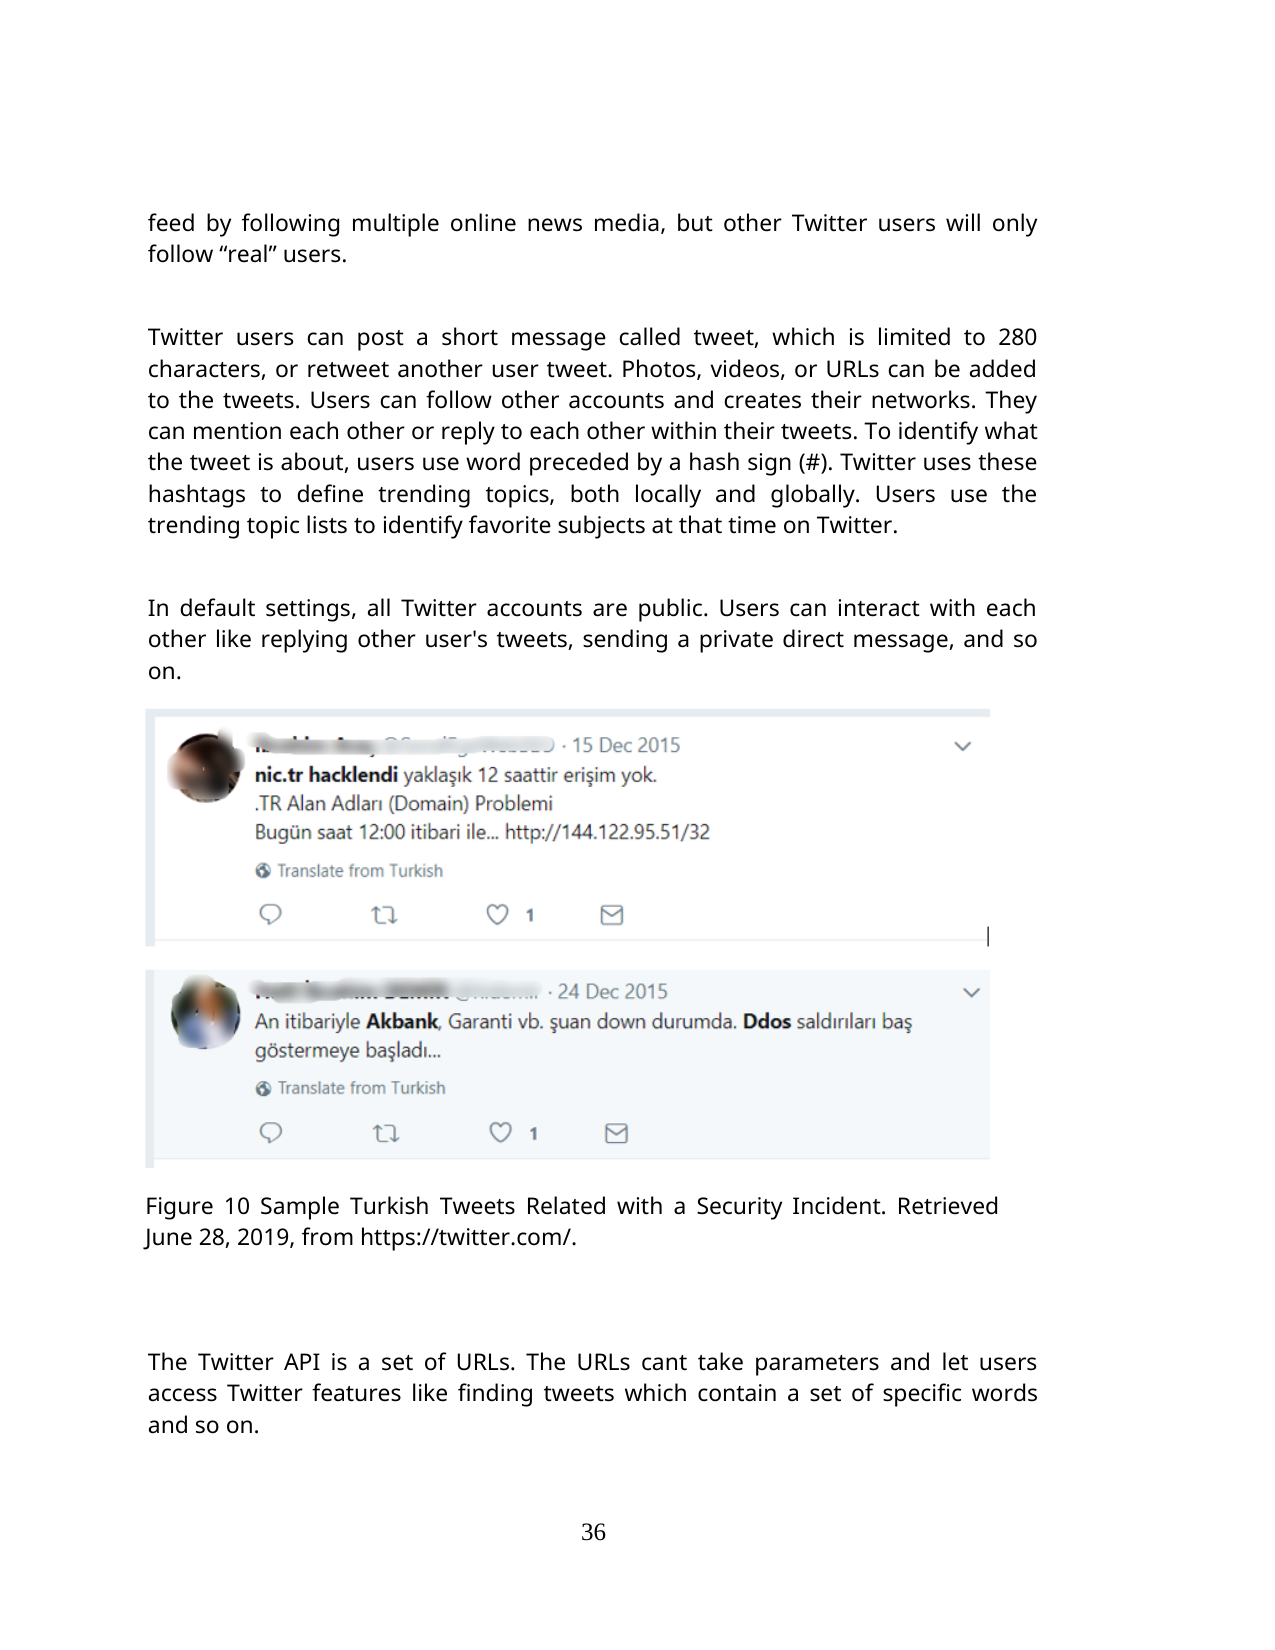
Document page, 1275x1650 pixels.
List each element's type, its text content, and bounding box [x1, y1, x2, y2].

text In default settings, all Twitter accounts are public. Users can interact with each other like replying other user's tweets, sending a private direct message, and so on. [148, 592, 1039, 686]
text The Twitter API is a set of URLs. The URLs cant take parameters and let users access Twitter features like finding tweets which contain a set of specific words and so on. [148, 1346, 1039, 1440]
picture [145, 704, 1000, 1168]
text Twitter users can post a short message called tweet, which is limited to 280 characters, or retweet another user tweet. Photos, videos, or URLs can be added to the tweets. Users can follow other accounts and creates their networks. They can mention each other or reply to each other within their tweets. To identify what the tweet is about, users use word preceded by a hash sign (#). Twitter uses these hashtags to define trending topics, both locally and globally. Users use the trending topic lists to identify favorite subjects at that time on Twitter. [148, 321, 1039, 540]
